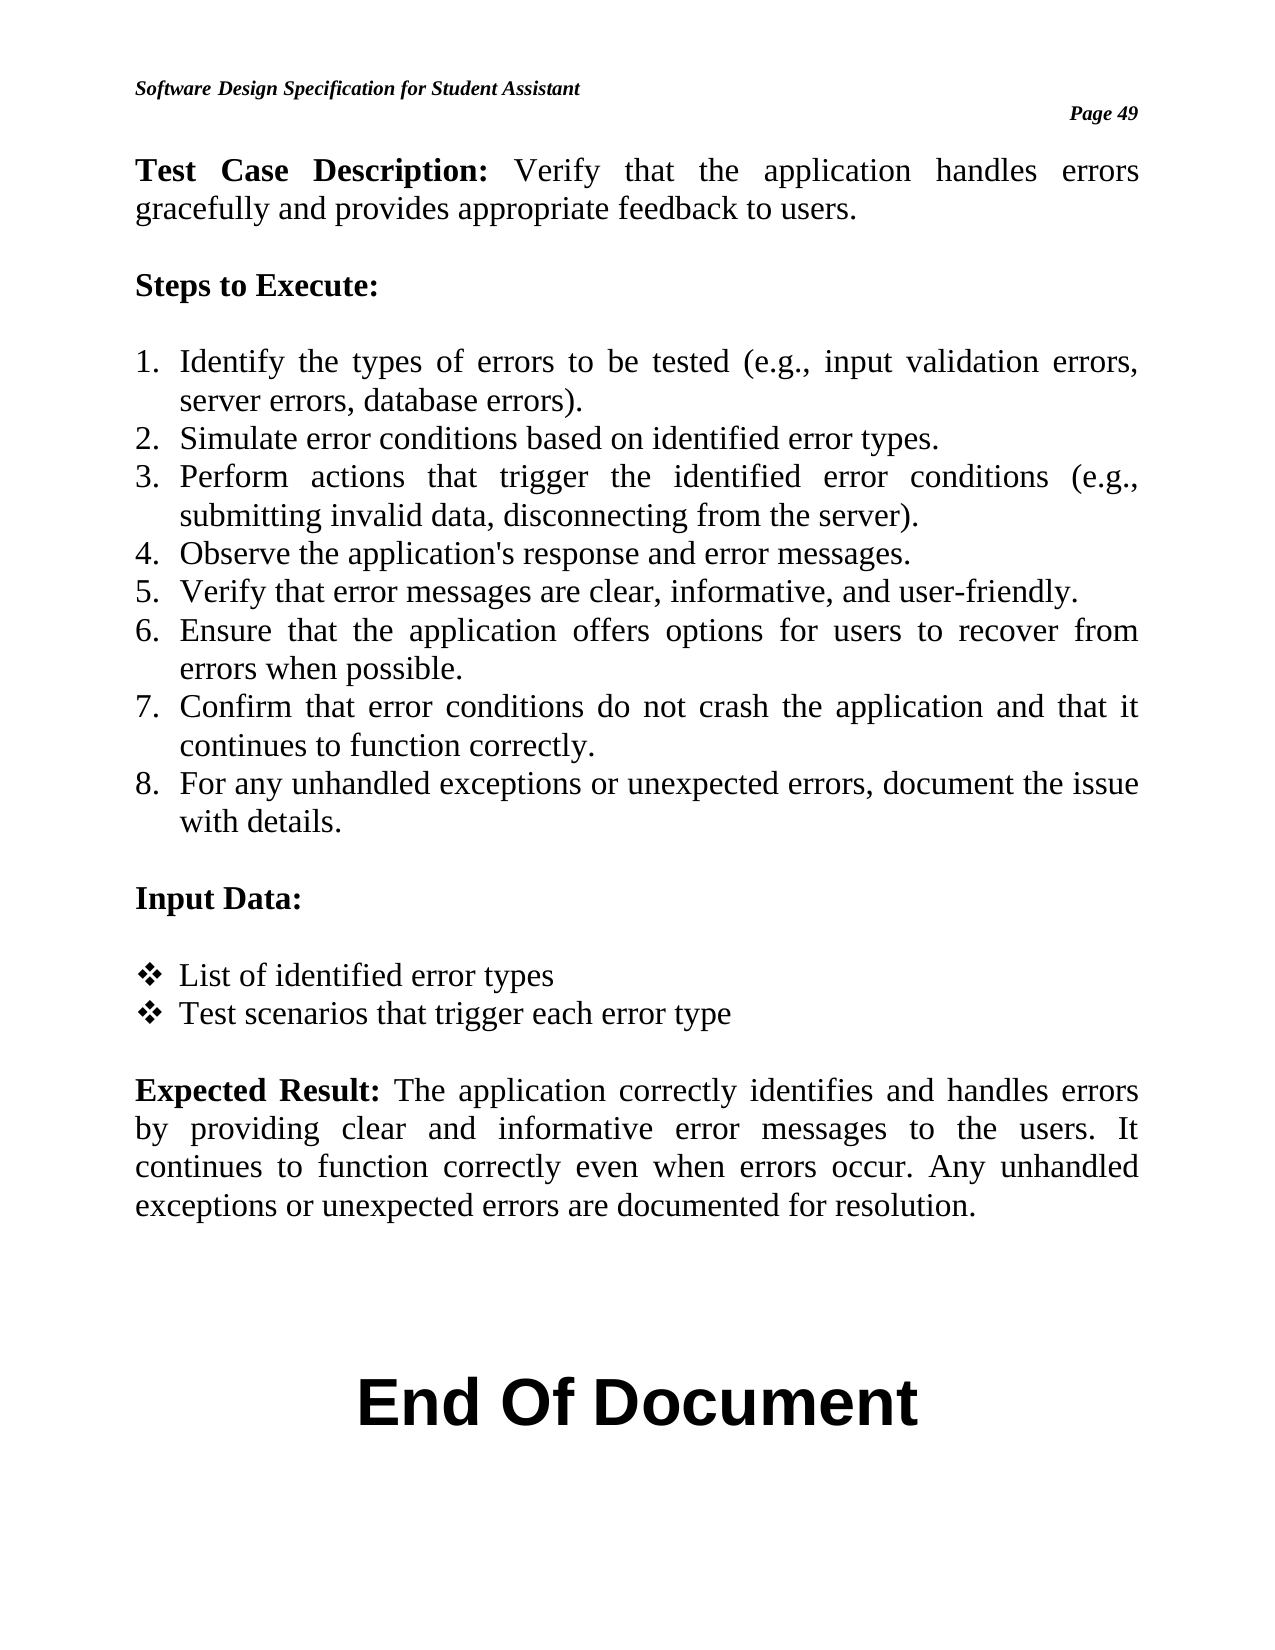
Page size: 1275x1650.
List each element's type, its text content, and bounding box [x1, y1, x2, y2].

list Verify that error messages are clear, informative, and user-friendly. [135, 572, 1140, 610]
list Observe the application's response and error messages. [135, 533, 1140, 572]
list Steps to Execute: [135, 265, 1140, 303]
list List of identified error types [135, 955, 1140, 993]
list Confirm that error conditions do not crash the application and that it continues to function correctly. [135, 687, 1140, 763]
list Ensure that the application offers options for users to recover from errors when possible. [135, 610, 1140, 687]
title End Of Document [135, 1363, 1140, 1440]
list Perform actions that trigger the identified error conditions (e.g., submitting invalid data, disconnecting from the server). [135, 457, 1140, 533]
list Expected Result: The application correctly identifies and handles errors by providing clear and informative error messages to the users. It continues to function correctly even when errors occur. Any unhandled exceptions or unexpected errors are documented for resolution. [135, 1070, 1140, 1223]
list Input Data: [135, 878, 1140, 917]
list Test scenarios that trigger each error type [135, 993, 1140, 1032]
list For any unhandled exceptions or unexpected errors, document the issue with details. [135, 763, 1140, 840]
list Identify the types of errors to be tested (e.g., input validation errors, server errors, database errors). [135, 342, 1140, 418]
list Test Case Description: Verify that the application handles errors gracefully and provides appropriate feedback to users. [135, 150, 1140, 227]
list Simulate error conditions based on identified error types. [135, 418, 1140, 457]
